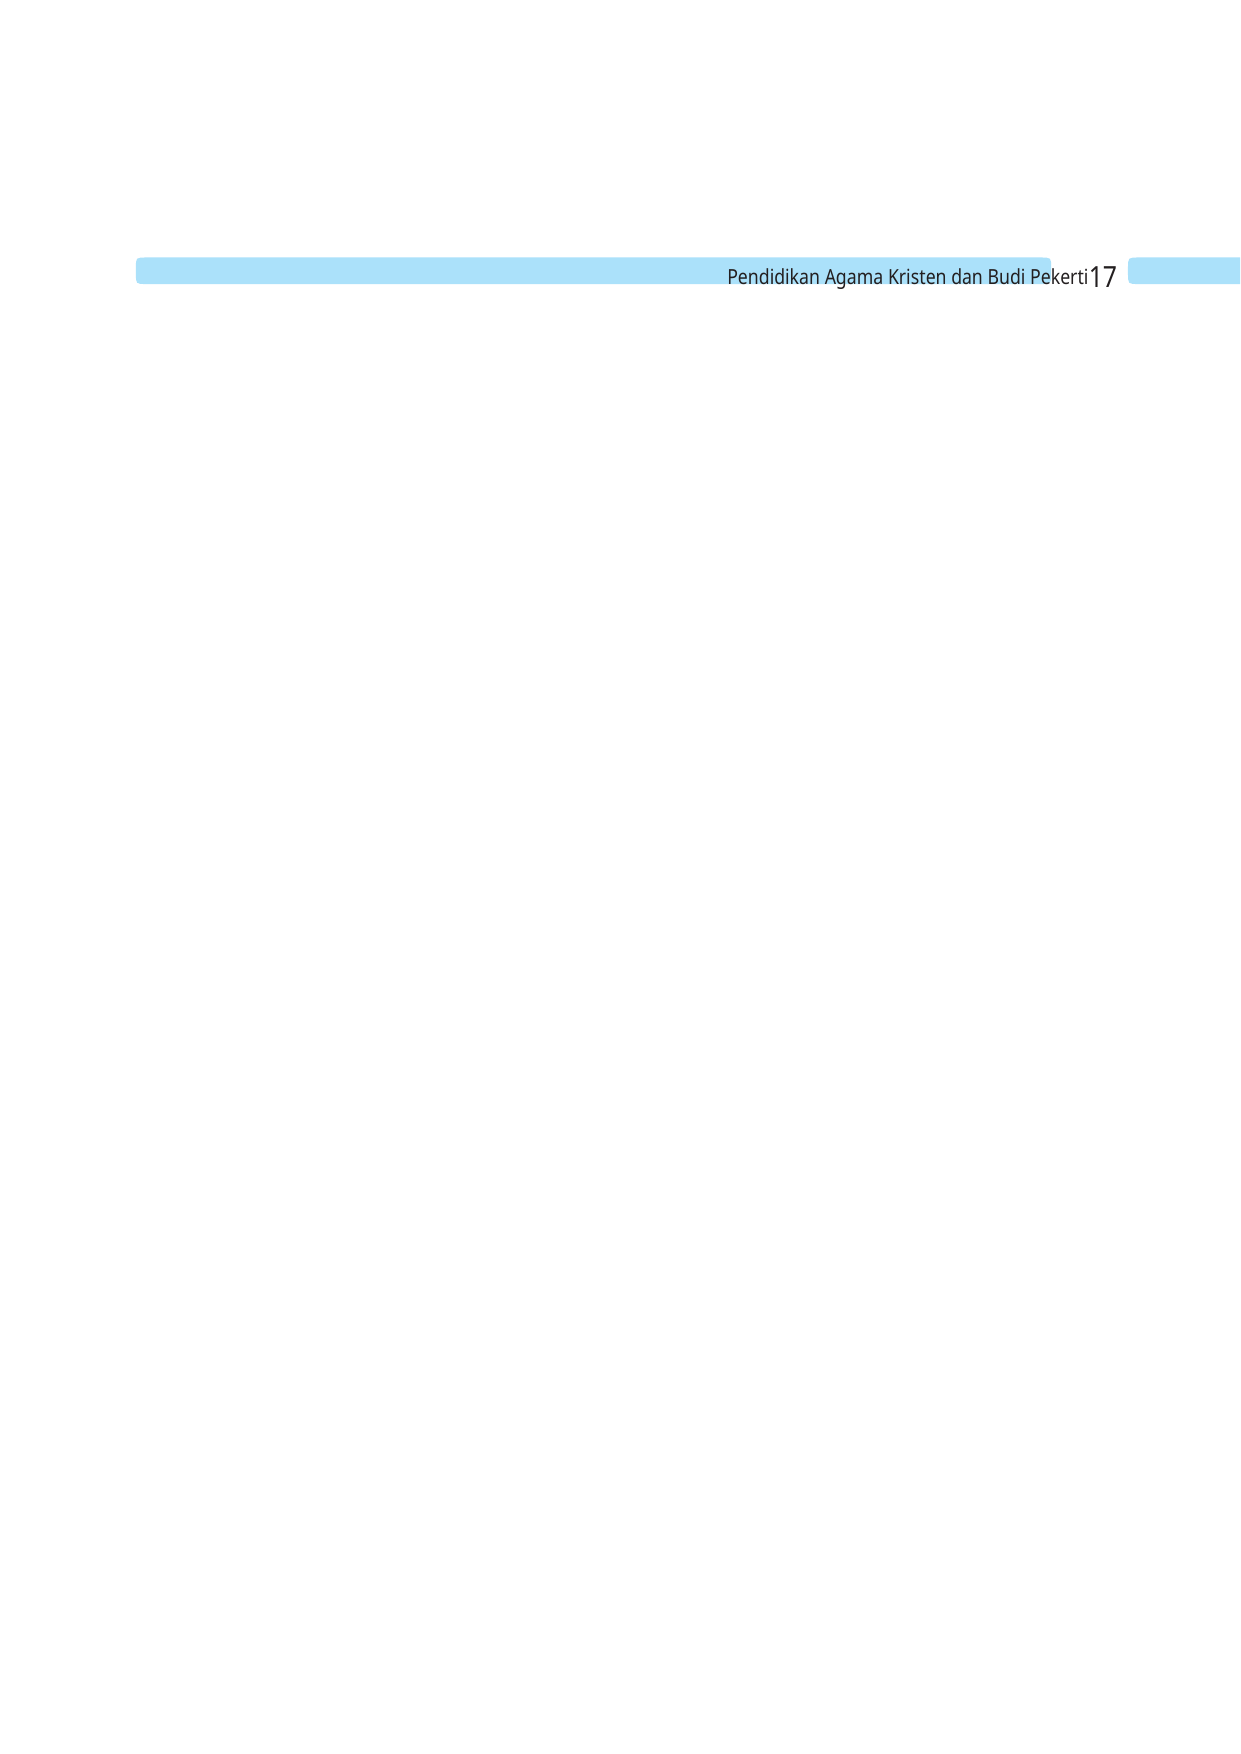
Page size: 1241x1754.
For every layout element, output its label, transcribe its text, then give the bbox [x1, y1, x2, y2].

text Pendidikan Agama Kristen dan Budi Pekerti 17 [727, 253, 1240, 296]
